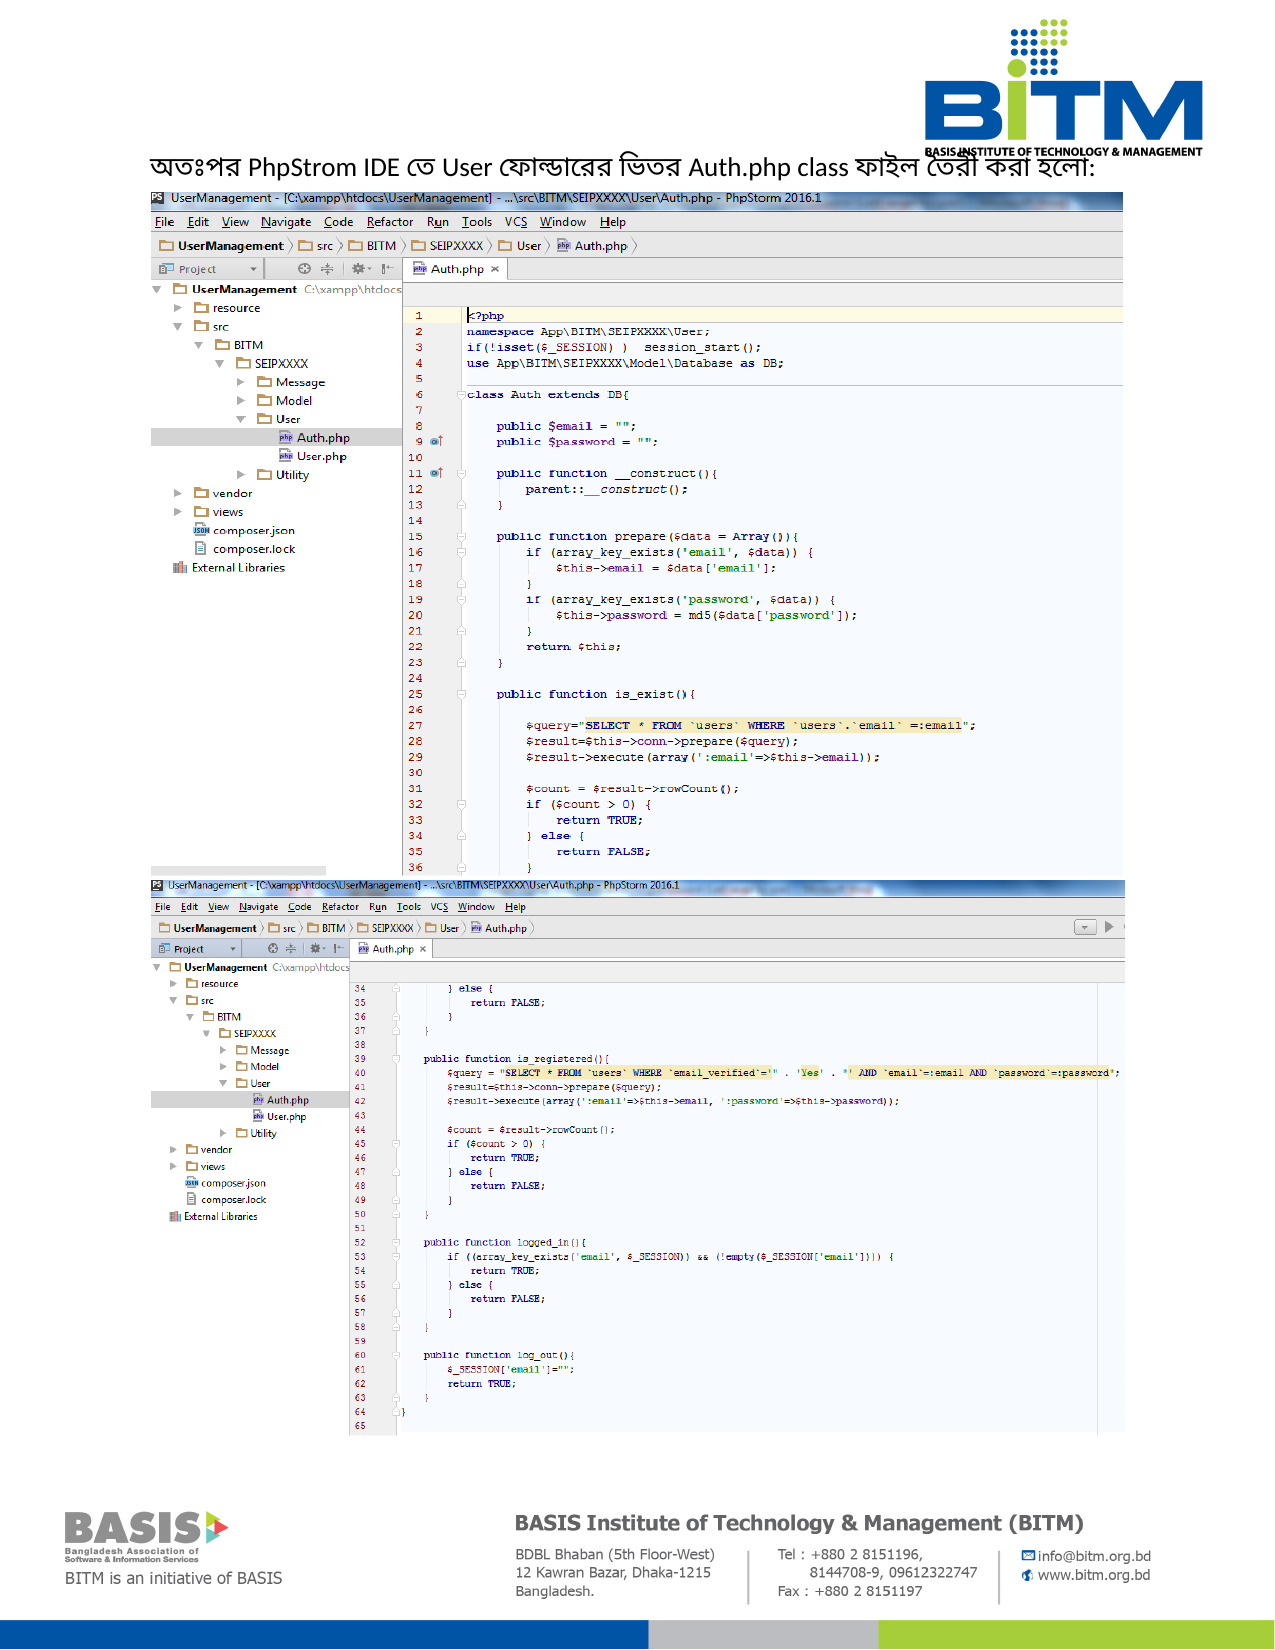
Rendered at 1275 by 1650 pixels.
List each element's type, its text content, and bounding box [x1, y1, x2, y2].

text অতঃপর PhpStrom IDE তে User ফোল্ডারের ভিতর Auth.php class ফাইল তৈরী করা হলো: [150, 150, 1125, 191]
picture [0, 0, 1275, 1649]
